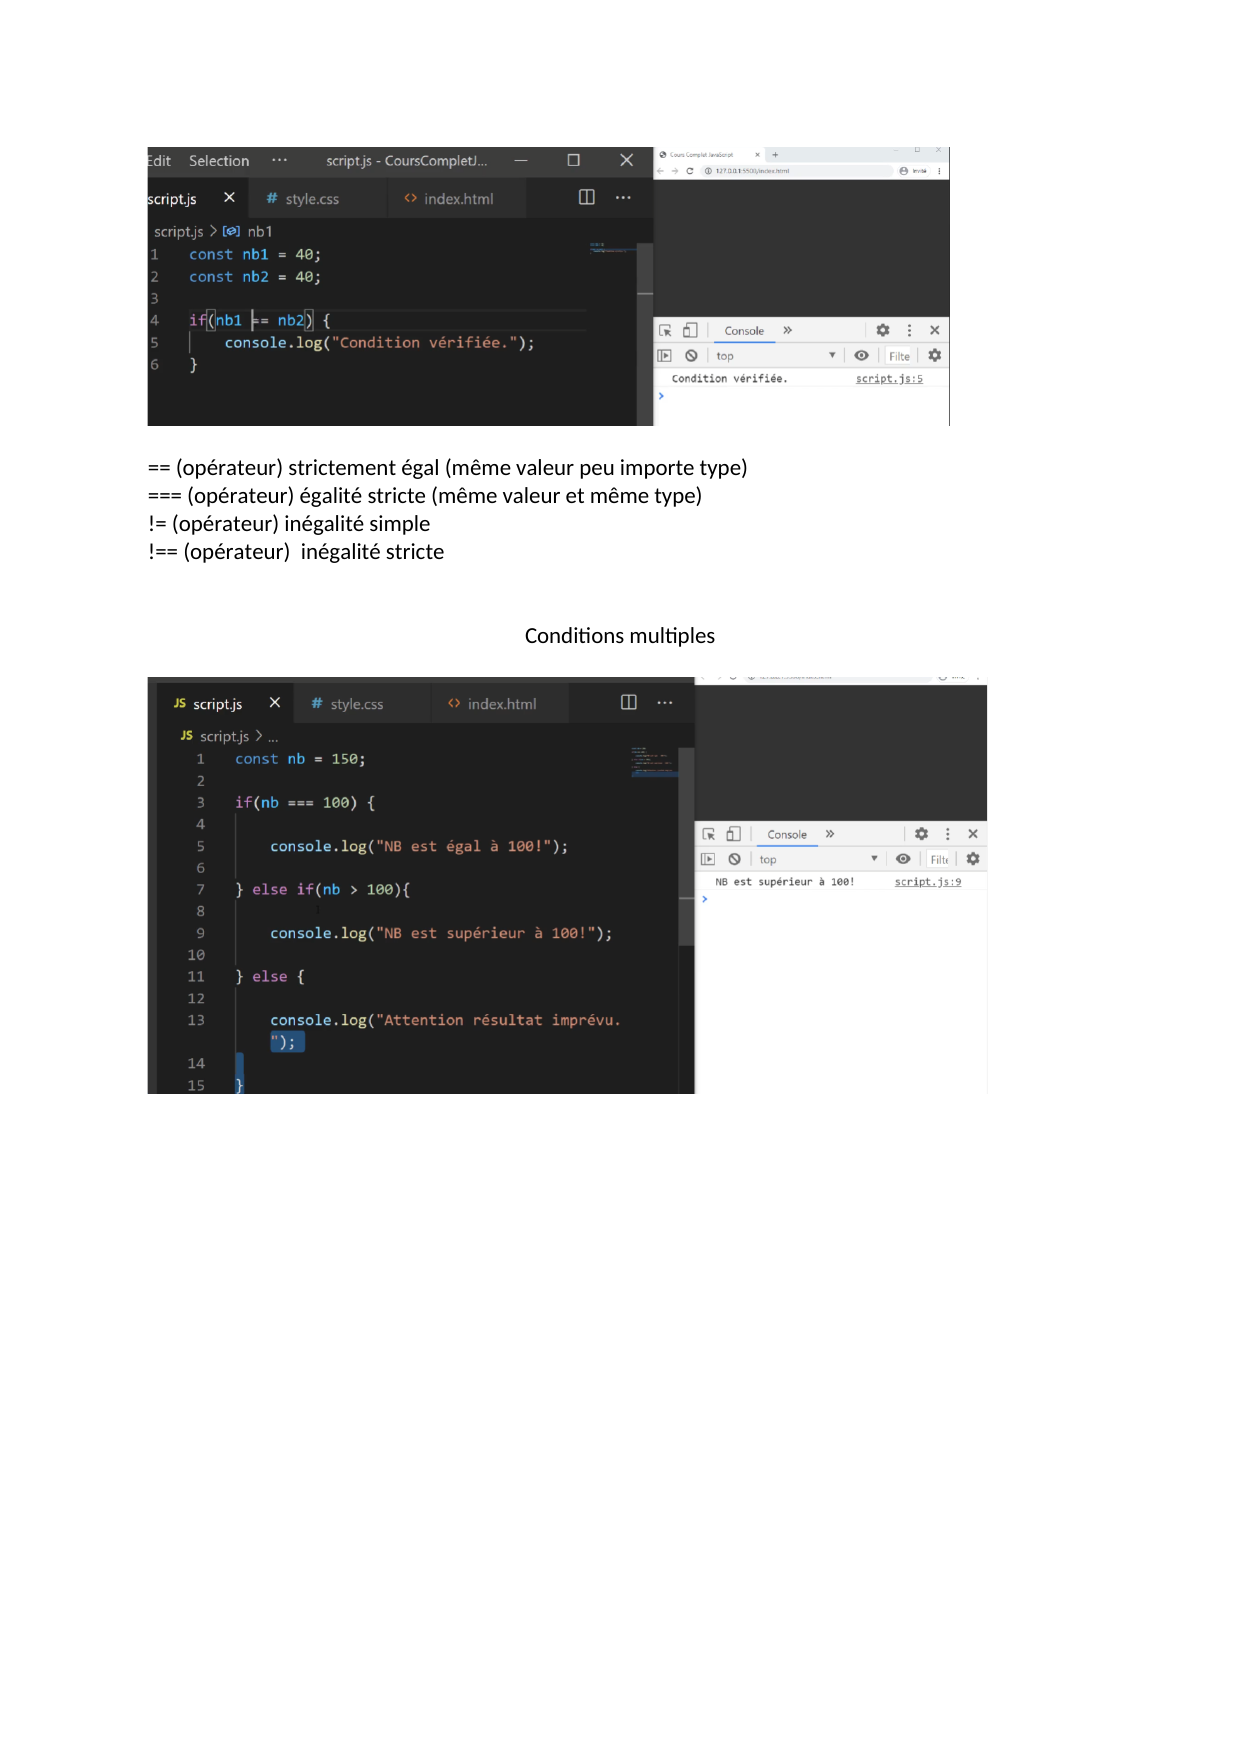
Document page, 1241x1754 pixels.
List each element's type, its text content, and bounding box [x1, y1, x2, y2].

text Conditions multiples [148, 622, 1093, 649]
text == (opérateur) strictement égal (même valeur peu importe type) [148, 453, 1093, 481]
picture [147, 677, 988, 1094]
text != (opérateur) inégalité simple [148, 509, 1093, 537]
picture [147, 147, 955, 426]
text !== (opérateur) inégalité stricte [148, 537, 1093, 566]
text === (opérateur) égalité stricte (même valeur et même type) [148, 481, 1093, 509]
